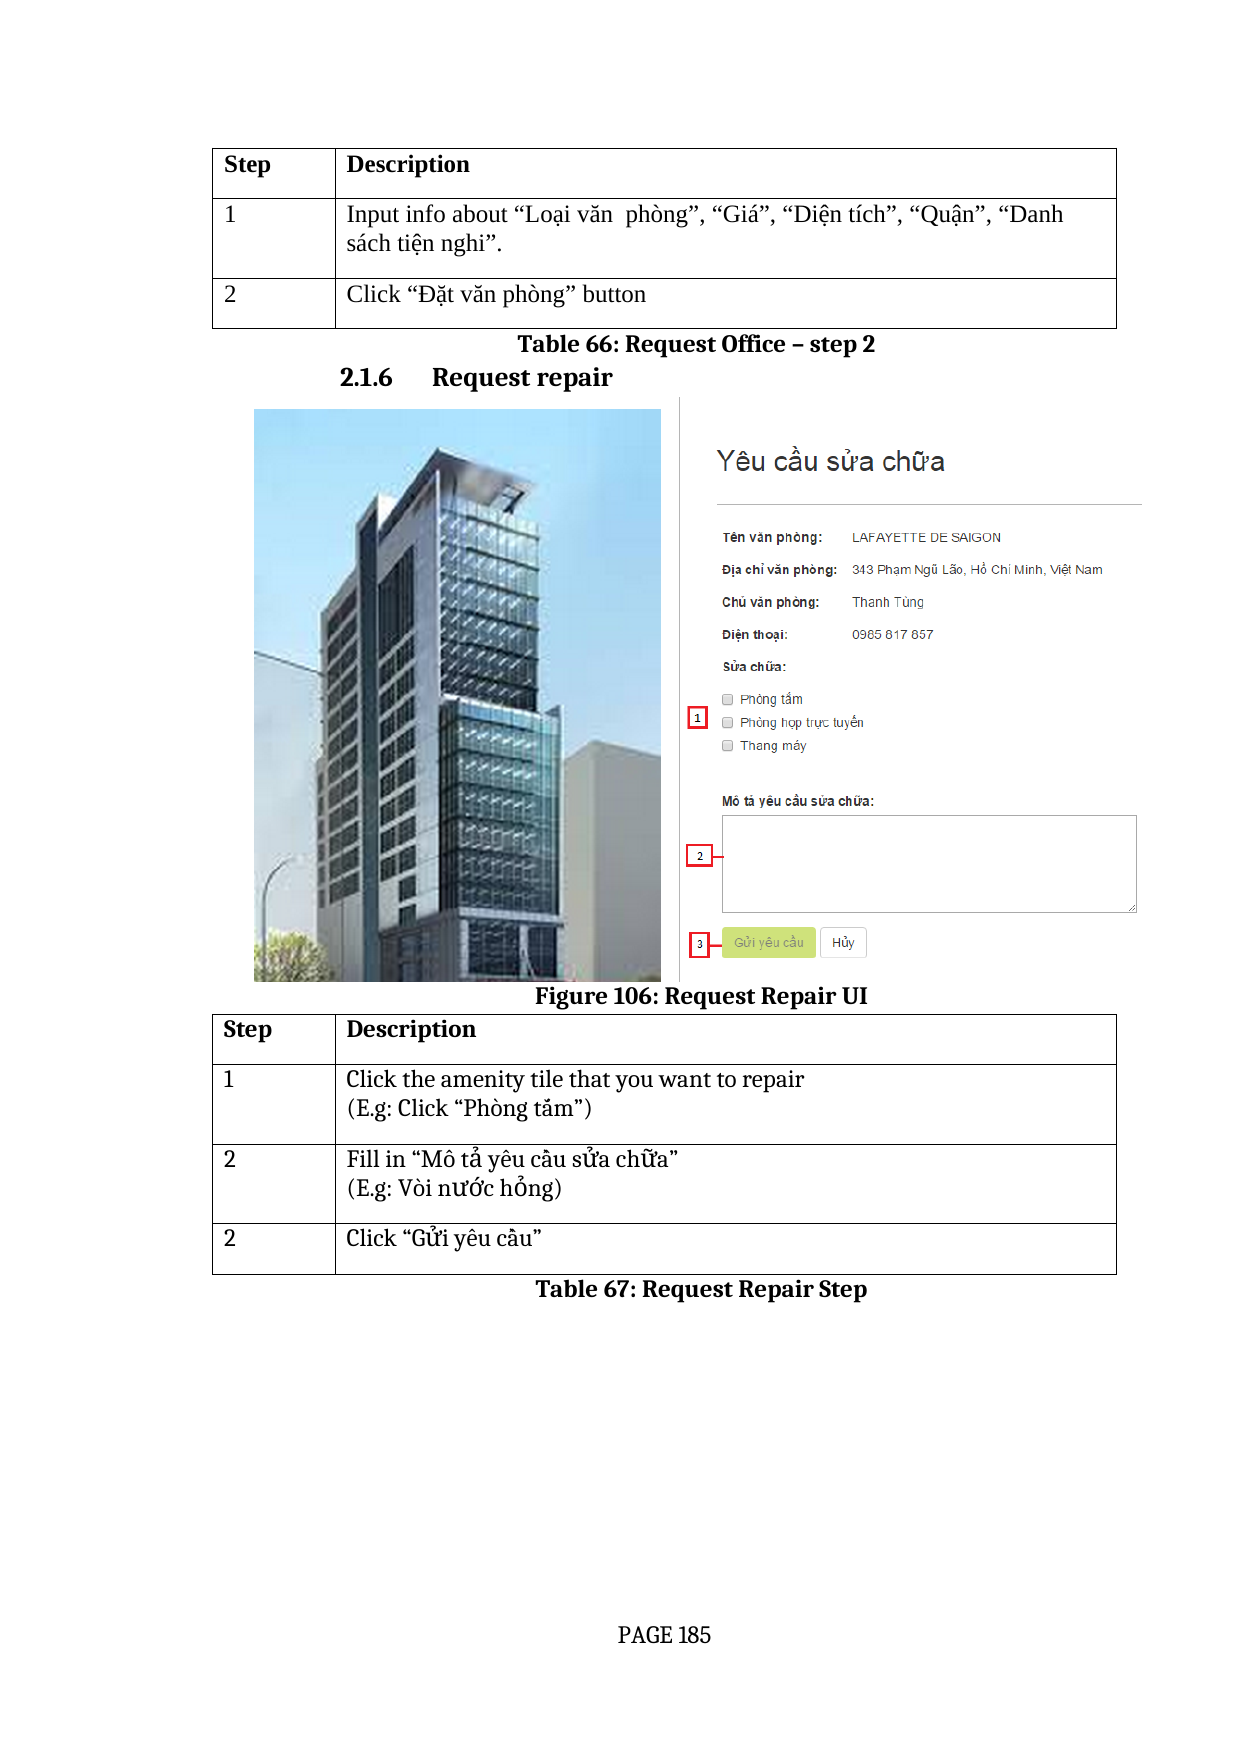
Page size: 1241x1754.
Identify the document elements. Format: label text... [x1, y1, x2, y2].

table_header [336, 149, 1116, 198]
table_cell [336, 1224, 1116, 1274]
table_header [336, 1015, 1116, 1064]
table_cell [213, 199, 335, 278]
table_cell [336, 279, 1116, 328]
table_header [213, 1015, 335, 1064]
picture [206, 397, 1182, 982]
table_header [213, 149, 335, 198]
subtitle Request repair [340, 362, 1122, 393]
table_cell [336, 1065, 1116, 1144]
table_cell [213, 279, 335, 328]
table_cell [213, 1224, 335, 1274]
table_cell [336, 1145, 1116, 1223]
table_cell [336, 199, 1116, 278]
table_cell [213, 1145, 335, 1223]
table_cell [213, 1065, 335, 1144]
